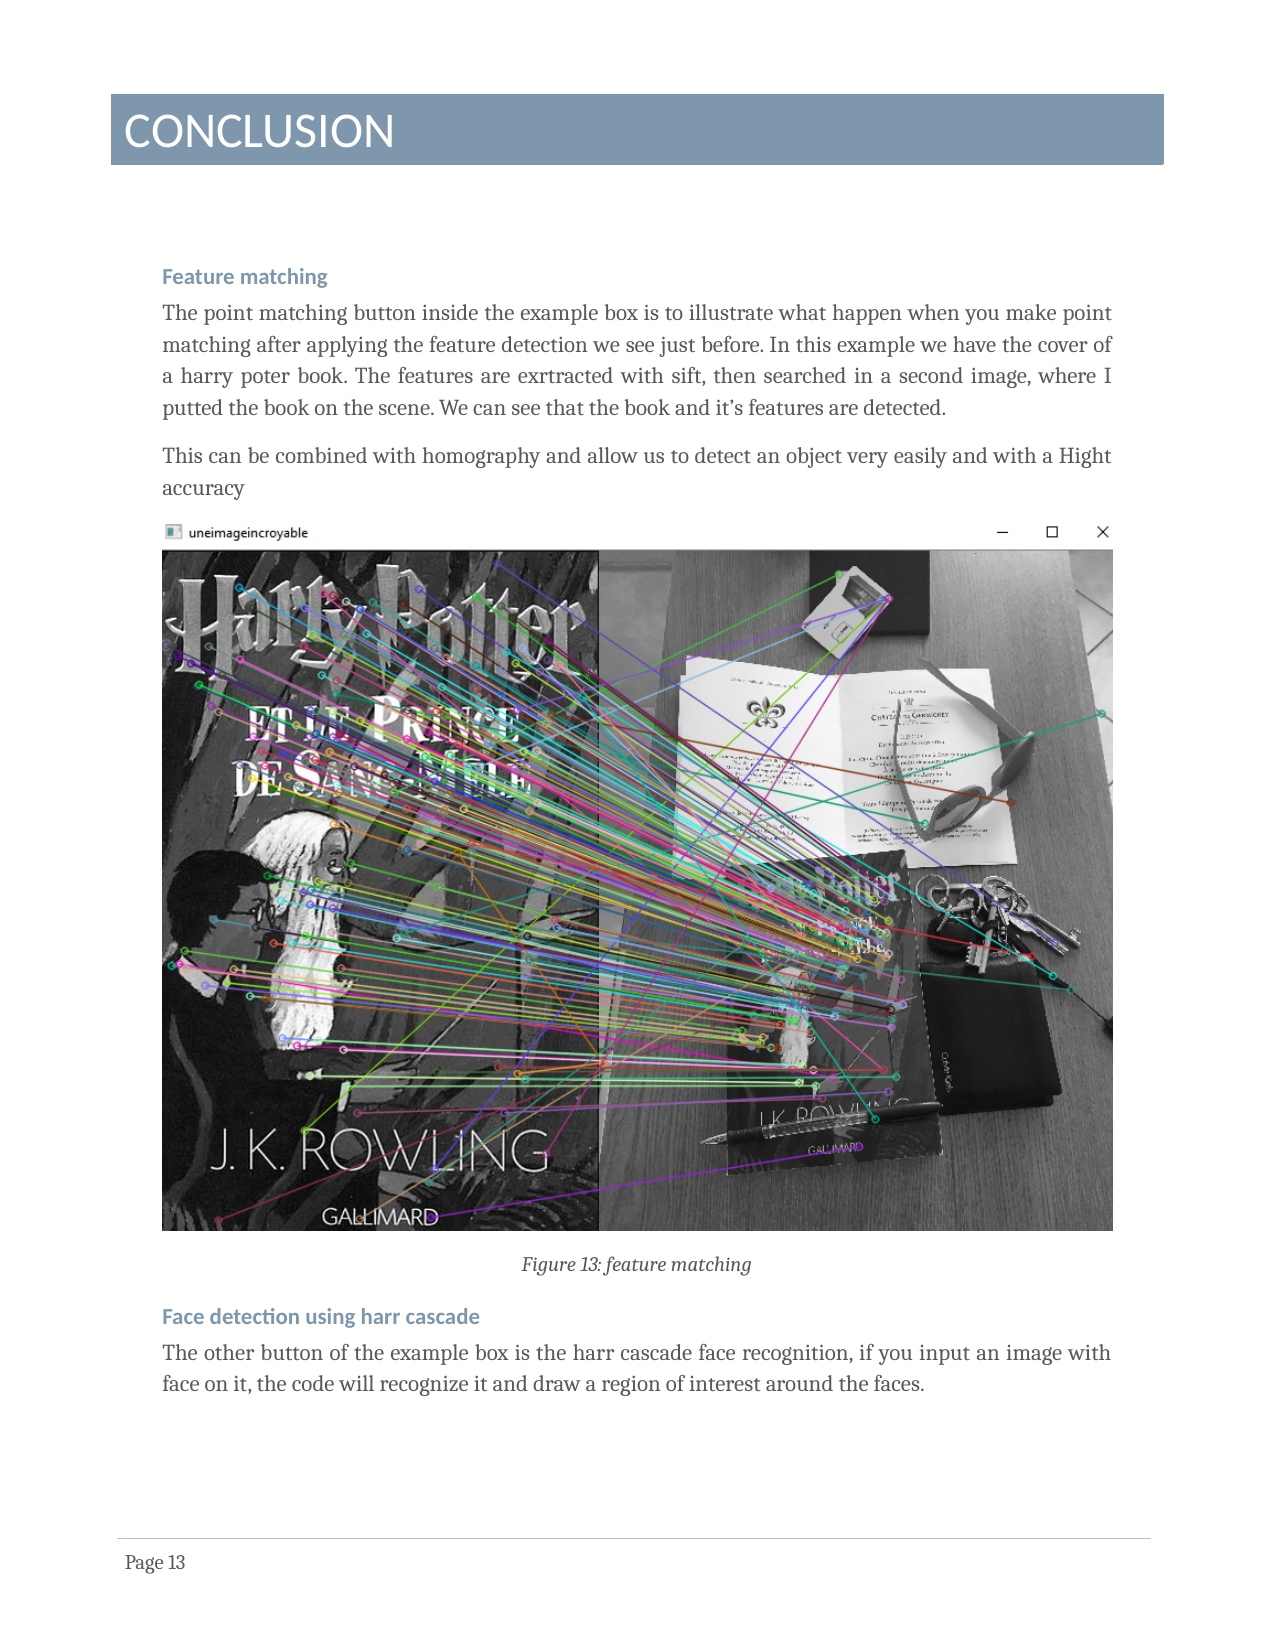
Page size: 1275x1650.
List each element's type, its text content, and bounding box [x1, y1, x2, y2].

subtitle Feature matching [162, 262, 1113, 291]
text The point matching button inside the example box is to illustrate what happen when you make point matching after applying the feature detection we see just before. In this example we have the cover of a harry poter book. The features are exrtracted with sift, then searched in a second image, where I putted the book on the scene. We can see that the book and it’s features are detected. [162, 300, 1113, 421]
subtitle Face detection using harr cascade [162, 1302, 1113, 1330]
text This can be combined with homography and allow us to detect an object very easily and with a Hight accuracy [162, 443, 1113, 501]
text Figure 13: feature matching [162, 1252, 1113, 1276]
text The other button of the example box is the harr cascade face recognition, if you input an image with face on it, the code will recognize it and draw a region of interest around the faces. [162, 1339, 1113, 1397]
picture [162, 522, 1113, 1231]
